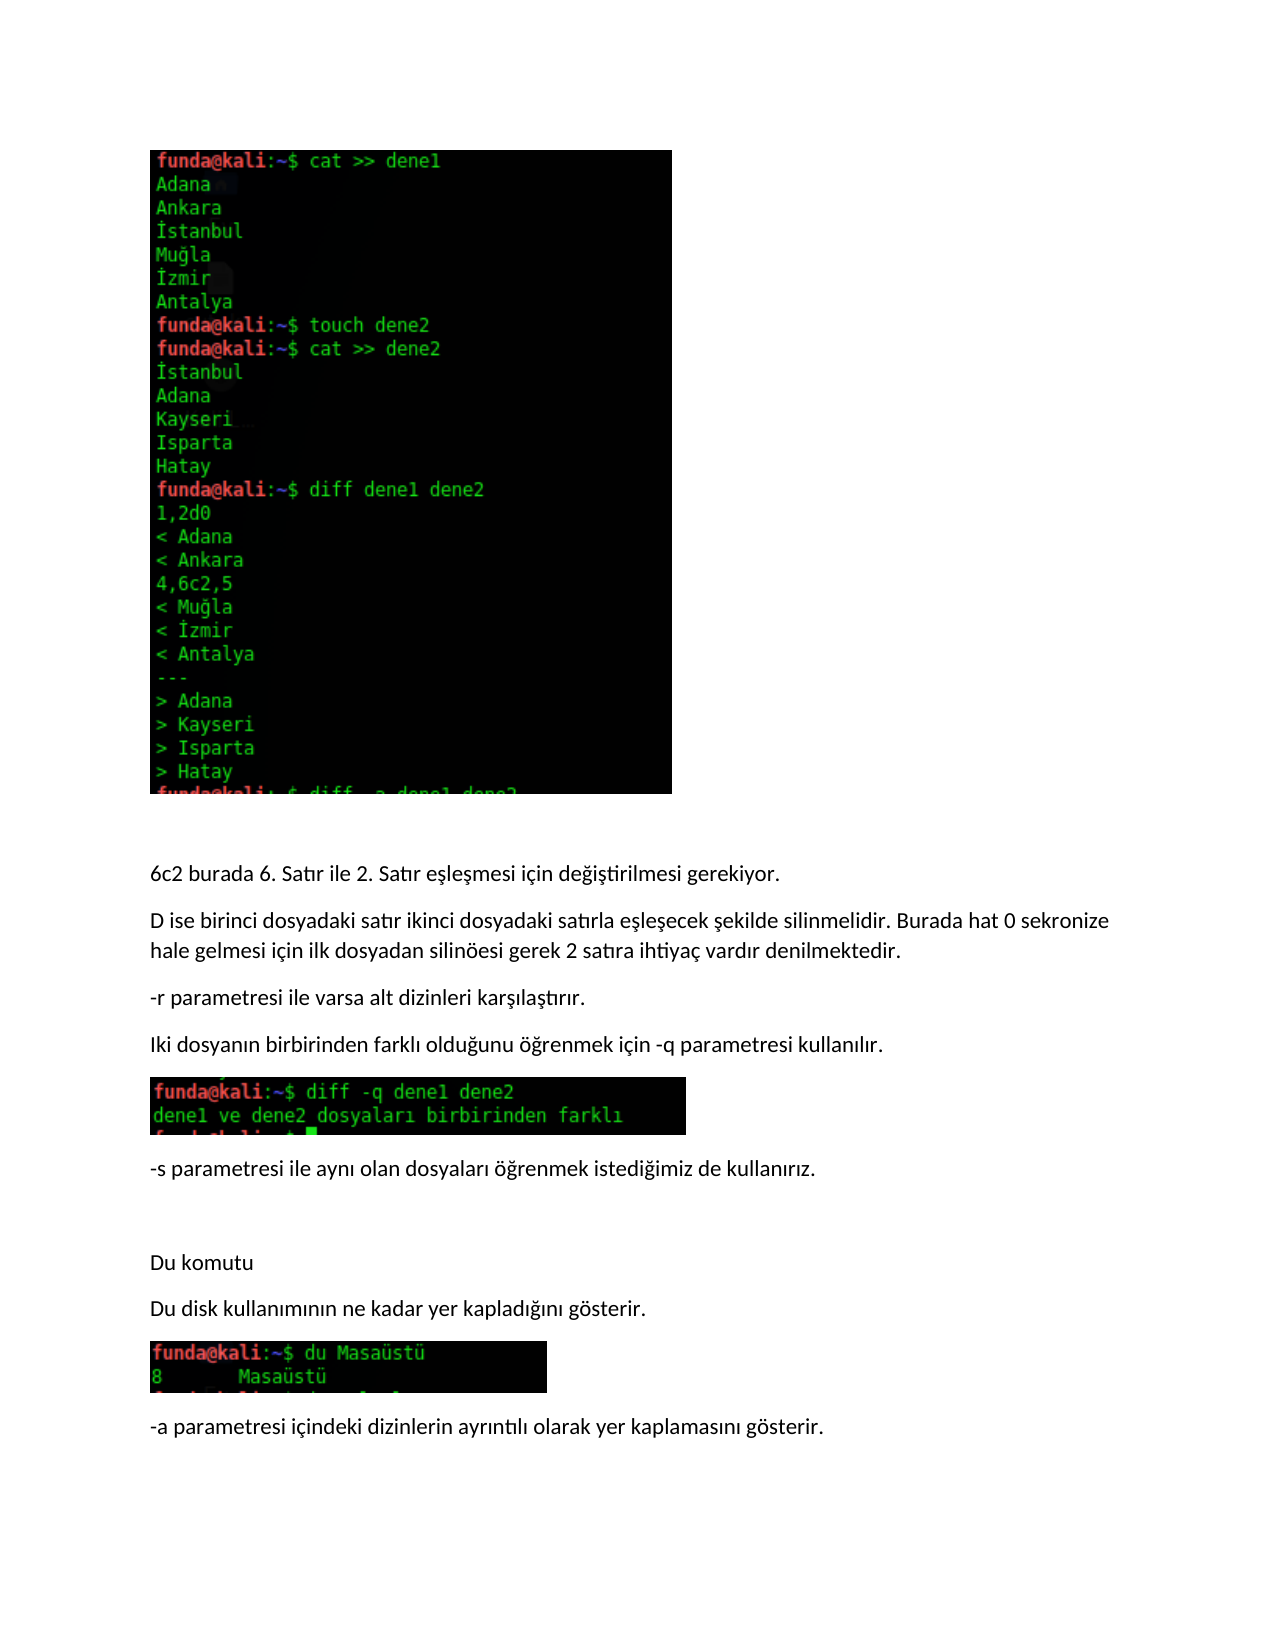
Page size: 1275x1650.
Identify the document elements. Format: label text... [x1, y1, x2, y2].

picture [150, 1077, 686, 1135]
text Du disk kullanımının ne kadar yer kapladığını gösterir. [150, 1294, 1125, 1322]
text Du komutu [150, 1248, 1125, 1276]
text -r parametresi ile varsa alt dizinleri karşılaştırır. [150, 983, 1125, 1011]
text D ise birinci dosyadaki satır ikinci dosyadaki satırla eşleşecek şekilde silinmelidir. Burada hat 0 sekronize hale gelmesi için ilk dosyadan silinöesi gerek 2 satıra ihtiyaç vardır denilmektedir. [150, 906, 1125, 964]
text -a parametresi içindeki dizinlerin ayrıntılı olarak yer kaplamasını gösterir. [150, 1412, 1125, 1440]
text -s parametresi ile aynı olan dosyaları öğrenmek istediğimiz de kullanırız. [150, 1154, 1125, 1182]
picture [150, 150, 672, 794]
text 6c2 burada 6. Satır ile 2. Satır eşleşmesi için değiştirilmesi gerekiyor. [150, 859, 1125, 887]
picture [150, 1341, 547, 1393]
text Iki dosyanın birbirinden farklı olduğunu öğrenmek için -q parametresi kullanılır. [150, 1030, 1125, 1058]
